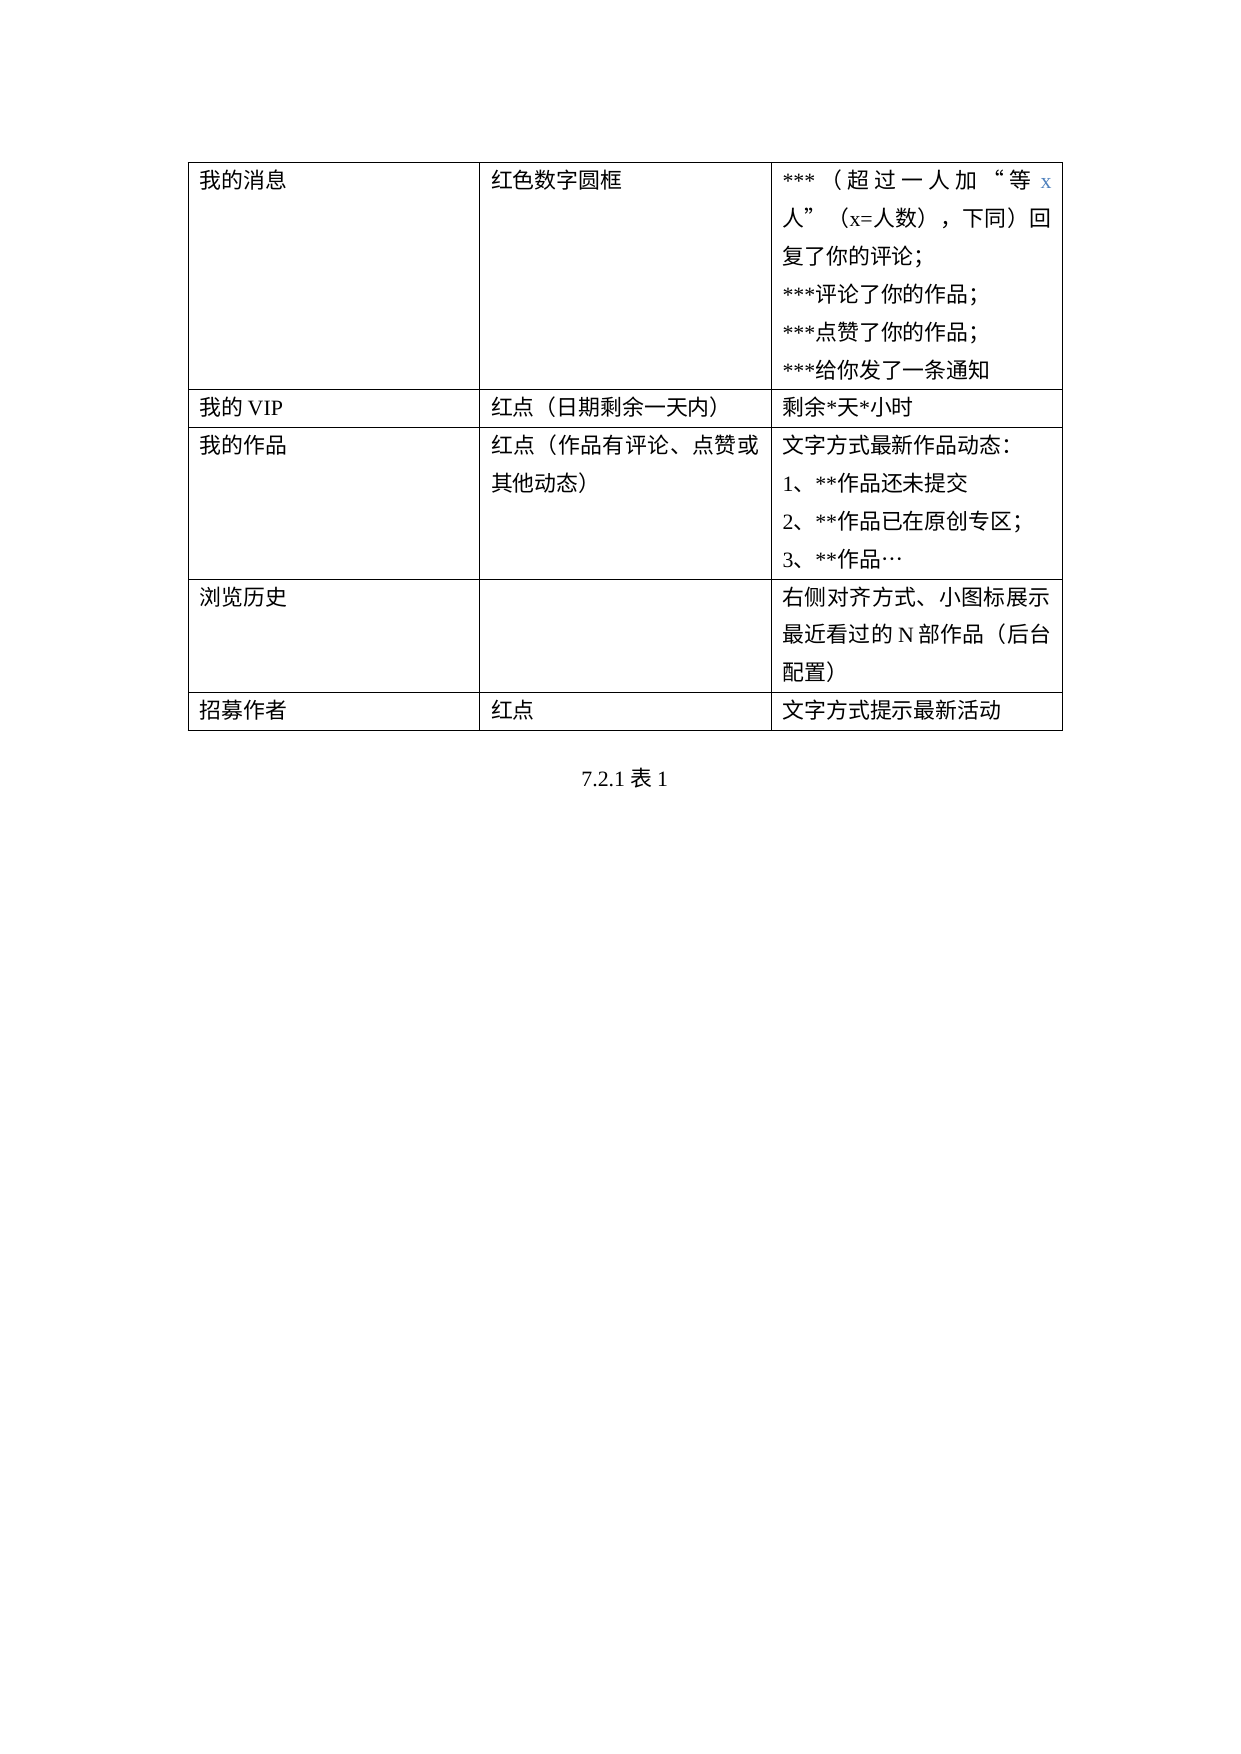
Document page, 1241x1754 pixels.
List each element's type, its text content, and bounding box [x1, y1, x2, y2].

table_cell 我的作品 [189, 428, 479, 578]
text 7.2.1 表1 [537, 761, 1063, 793]
table_cell [480, 580, 771, 692]
table_cell 红点（日期剩余一天内） [480, 390, 771, 427]
table_cell ***（超过一人加“等x人”（x=人数），下同）回复了你的评论； ***评论了你的作品； ***点赞了你的作品； ***给你发了一条通知 [772, 163, 1062, 389]
table_cell 文字方式最新作品动态： 1、**作品还未提交 2、**作品已在原创专区； 3、**作品… [772, 428, 1062, 578]
table_cell 招募作者 [189, 693, 479, 730]
table_cell 右侧对齐方式、小图标展示最近看过的N部作品（后台配置） [772, 580, 1062, 692]
table_cell 红色数字圆框 [480, 163, 771, 389]
table_cell 浏览历史 [189, 580, 479, 692]
table_cell 红点 [480, 693, 771, 730]
table_cell 文字方式提示最新活动 [772, 693, 1062, 730]
table_cell 剩余*天*小时 [772, 390, 1062, 427]
table_cell 我的消息 [189, 163, 479, 389]
table_cell 红点（作品有评论、点赞或其他动态） [480, 428, 771, 578]
table_cell 我的VIP [189, 390, 479, 427]
